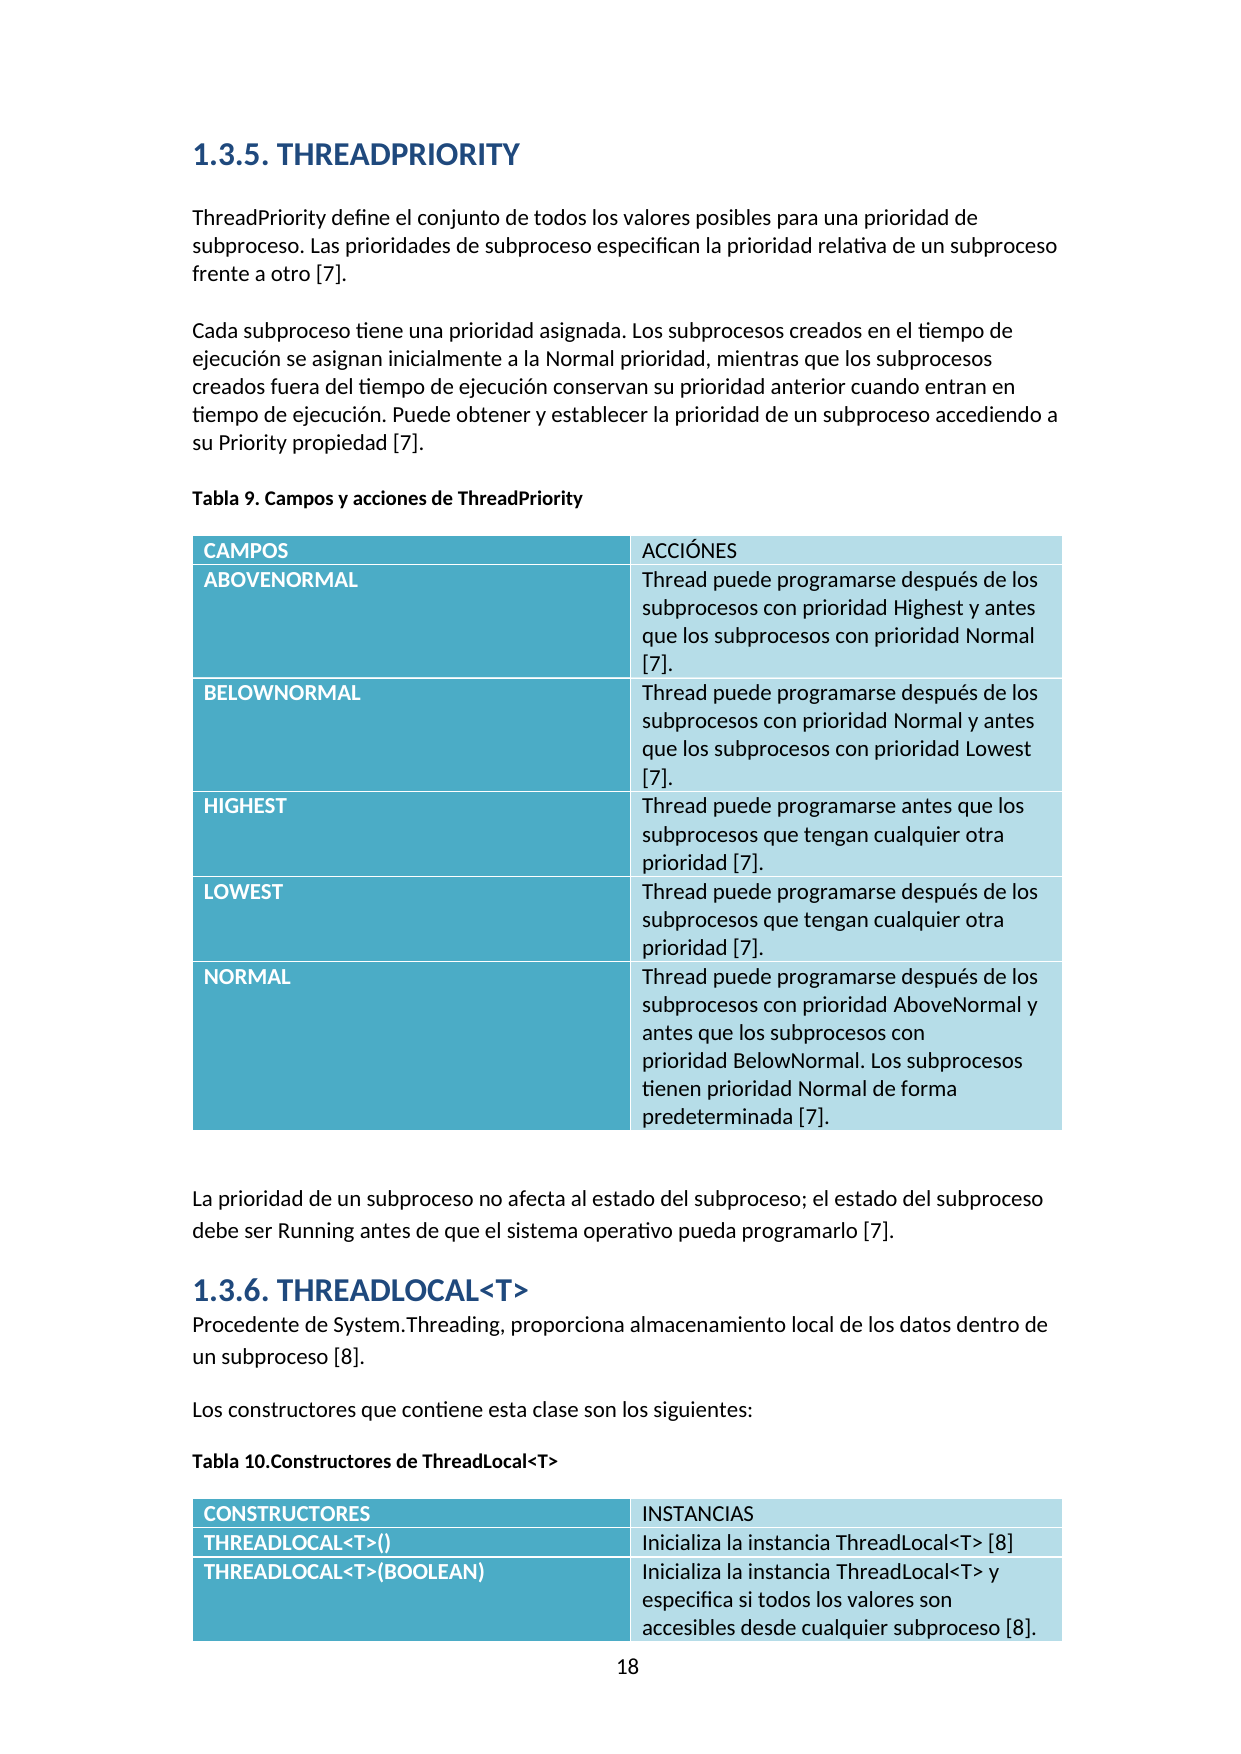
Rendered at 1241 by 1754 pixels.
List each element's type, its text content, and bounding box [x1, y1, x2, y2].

text Procedente de System.Threading, proporciona almacenamiento local de los datos dentro de un subproceso [8]. [192, 1310, 1063, 1370]
text Los constructores que contiene esta clase son los siguientes: [192, 1395, 1063, 1423]
text Tabla 9. Campos y acciones de ThreadPriority [192, 485, 1063, 511]
table_cell Thread puede programarse antes que los subprocesos que tengan cualquier otra prioridad [7]. [631, 792, 1062, 876]
table_header CAMPOS [193, 536, 630, 564]
table_header INSTANCIAS [631, 1499, 1062, 1527]
text Tabla 10.Constructores de ThreadLocal<T> [192, 1448, 1063, 1474]
table_cell THREADLOCAL<T>(BOOLEAN) [193, 1558, 630, 1641]
table_cell Thread puede programarse después de los subprocesos que tengan cualquier otra prioridad [7]. [631, 877, 1062, 961]
table_cell HIGHEST [193, 792, 630, 876]
table_header ACCIÓNES [631, 536, 1062, 564]
table_cell Thread puede programarse después de los subprocesos con prioridad Normal y antes que los subprocesos con prioridad Lowest [7]. [631, 679, 1062, 791]
text ThreadPriority define el conjunto de todos los valores posibles para una prioridad de subproceso. Las prioridades de subproceso especifican la prioridad relativa de un subproceso frente a otro [7]. [192, 203, 1063, 287]
table_cell Thread puede programarse después de los subprocesos con prioridad Highest y antes que los subprocesos con prioridad Normal [7]. [631, 565, 1062, 677]
subtitle 1.3.5. THREADPRIORITY [192, 133, 1063, 174]
table_cell Thread puede programarse después de los subprocesos con prioridad AboveNormal y antes que los subprocesos con prioridad BelowNormal. Los subprocesos tienen prioridad Normal de forma predeterminada [7]. [631, 962, 1062, 1130]
table_cell LOWEST [193, 877, 630, 961]
table_header CONSTRUCTORES [193, 1499, 630, 1527]
table_cell ABOVENORMAL [193, 565, 630, 677]
table_cell THREADLOCAL<T>() [193, 1528, 630, 1556]
table_cell NORMAL [193, 962, 630, 1130]
subtitle 1.3.6. THREADLOCAL<T> [192, 1269, 1063, 1310]
table_cell Inicializa la instancia ThreadLocal<T> [8] [631, 1528, 1062, 1556]
table_cell Inicializa la instancia ThreadLocal<T> y especifica si todos los valores son accesibles desde cualquier subproceso [8]. [631, 1558, 1062, 1641]
text La prioridad de un subproceso no afecta al estado del subproceso; el estado del subproceso debe ser Running antes de que el sistema operativo pueda programarlo [7]. [192, 1184, 1063, 1244]
text Cada subproceso tiene una prioridad asignada. Los subprocesos creados en el tiempo de ejecución se asignan inicialmente a la Normal prioridad, mientras que los subprocesos creados fuera del tiempo de ejecución conservan su prioridad anterior cuando entran en tiempo de ejecución. Puede obtener y establecer la prioridad de un subproceso accediendo a su Priority propiedad [7]. [192, 316, 1063, 456]
table_cell BELOWNORMAL [193, 679, 630, 791]
